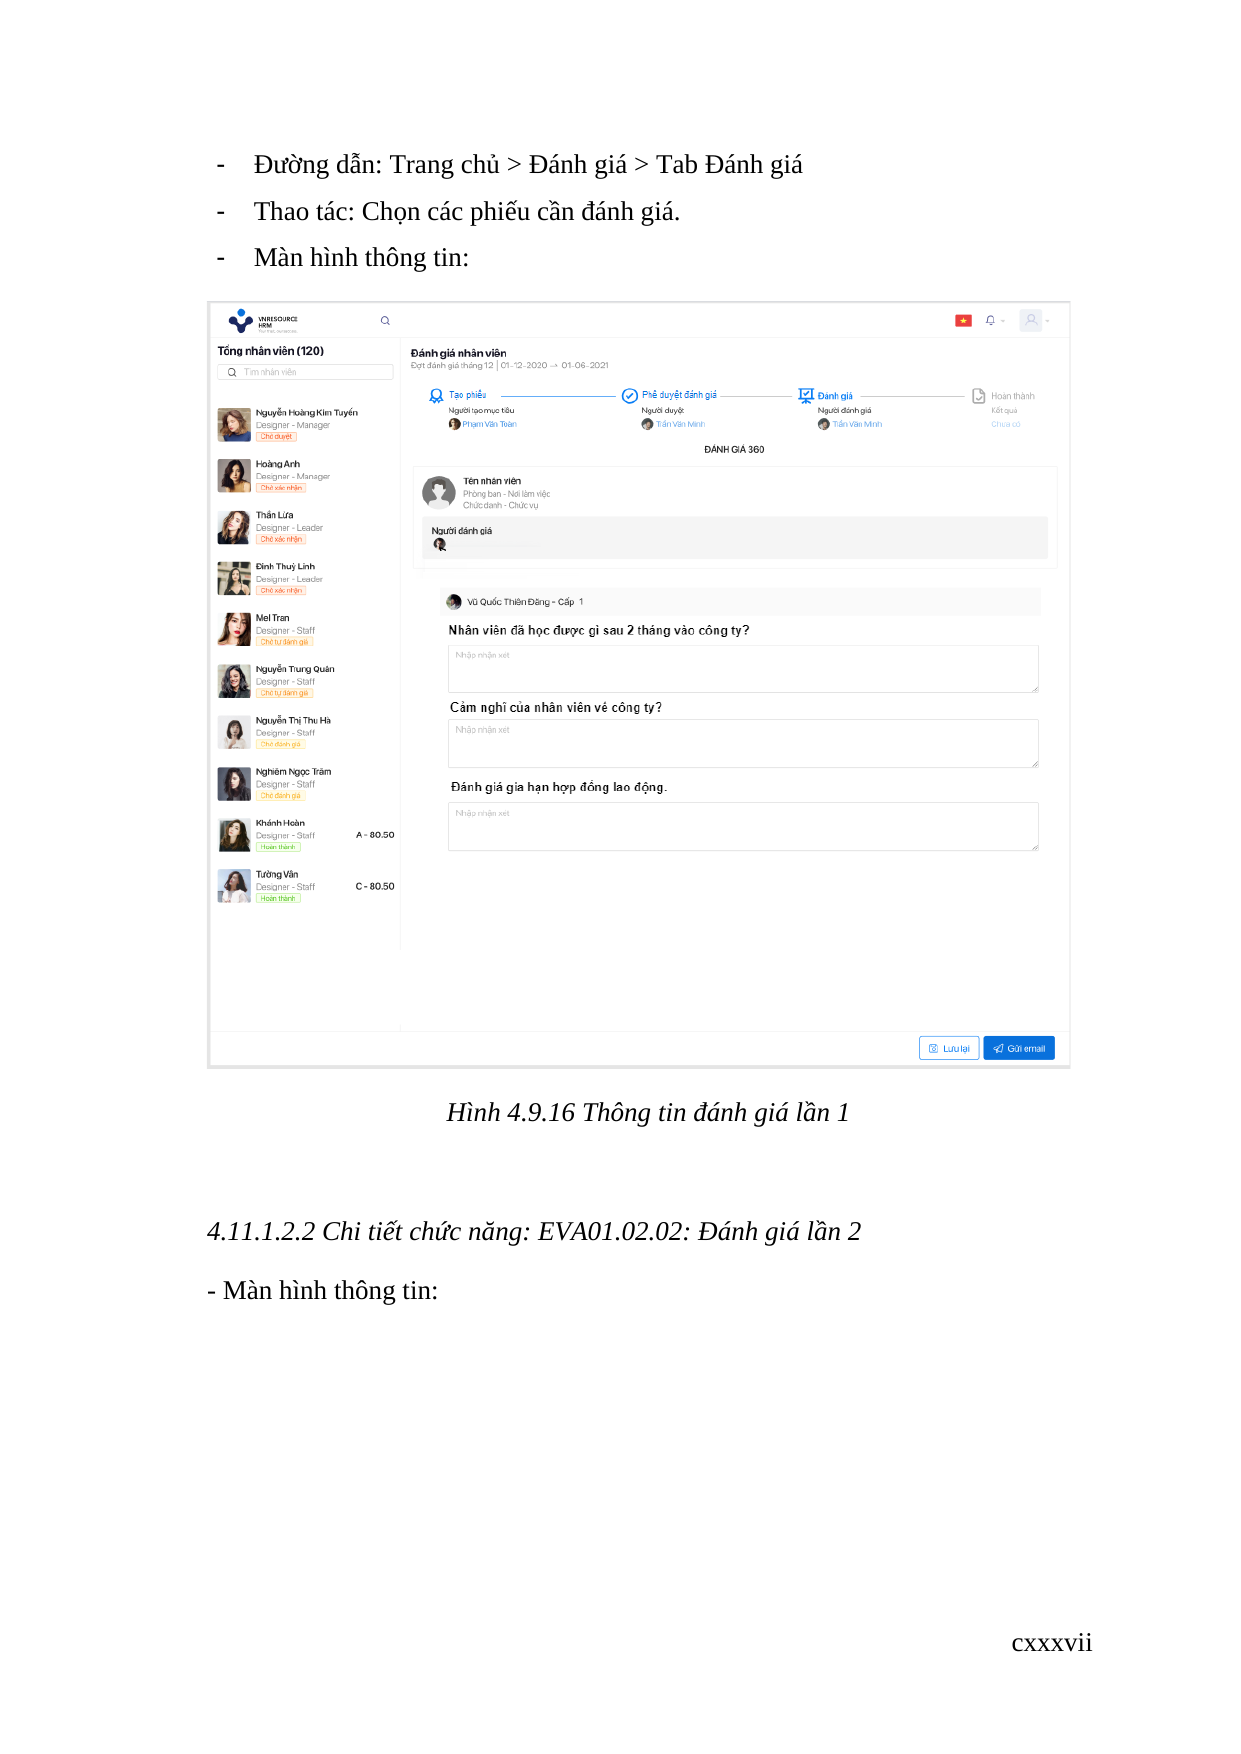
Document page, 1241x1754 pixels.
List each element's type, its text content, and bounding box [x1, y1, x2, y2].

picture [206, 300, 1093, 1069]
text - Màn hình thông tin: [207, 1274, 1092, 1305]
list Thao tác: Chọn các phiếu cần đánh giá. [216, 194, 1092, 226]
text Hình 4.9.16 Thông tin đánh giá lần 1 [207, 1097, 1092, 1128]
list Đường dẫn: Trang chủ > Đánh giá > Tab Đánh giá [216, 148, 1092, 179]
text 4.11.1.2.2 Chi tiết chức năng: EVA01.02.02: Đánh giá lần 2 [207, 1215, 1092, 1246]
list Màn hình thông tin: [216, 241, 1092, 273]
